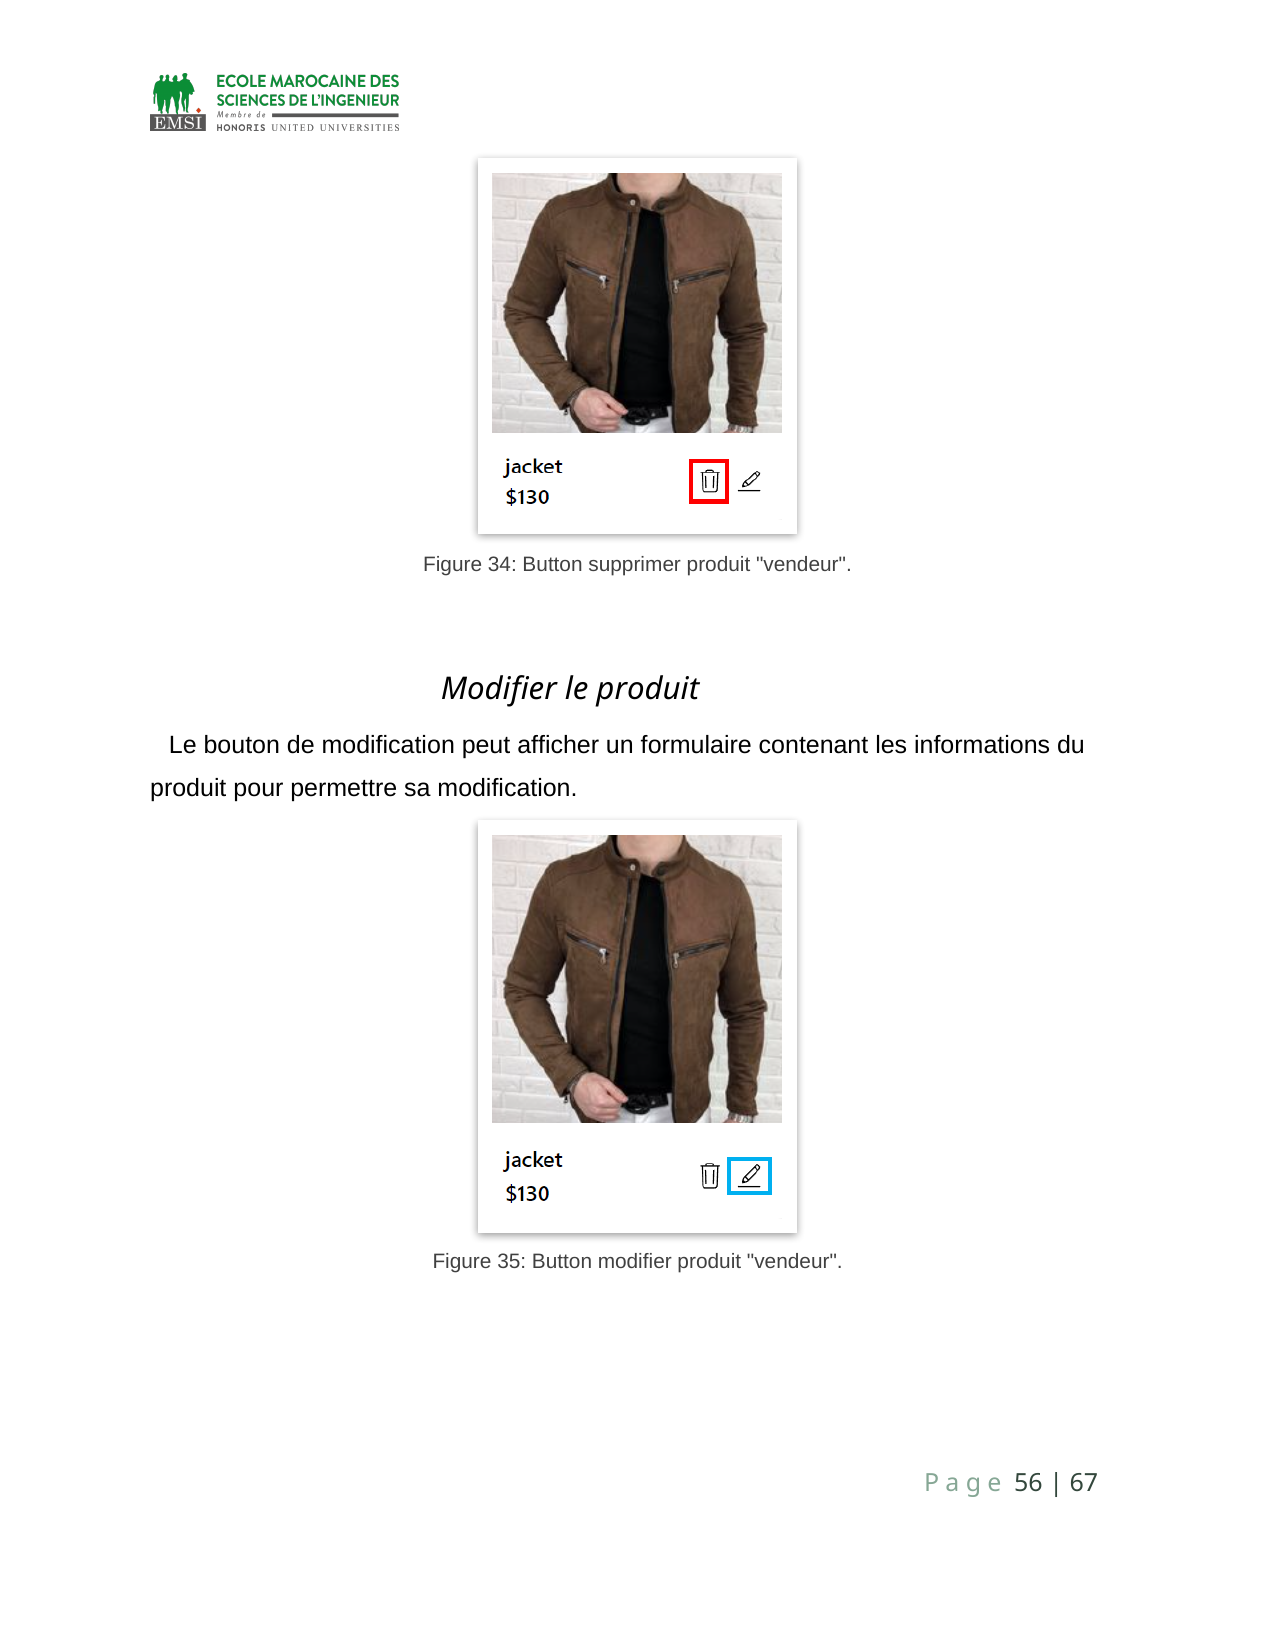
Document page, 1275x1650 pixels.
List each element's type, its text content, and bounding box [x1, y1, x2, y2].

text Figure 35: Button modifier produit "vendeur". [150, 1249, 1125, 1273]
picture [150, 73, 399, 131]
picture [492, 835, 782, 1219]
text Le bouton de modification peut afficher un formulaire contenant les informations du produit pour permettre sa modification. [150, 730, 1125, 802]
picture [492, 173, 782, 520]
text Figure 34: Button supprimer produit "vendeur". [150, 552, 1125, 576]
subtitle Modifier le produit [300, 666, 1125, 709]
